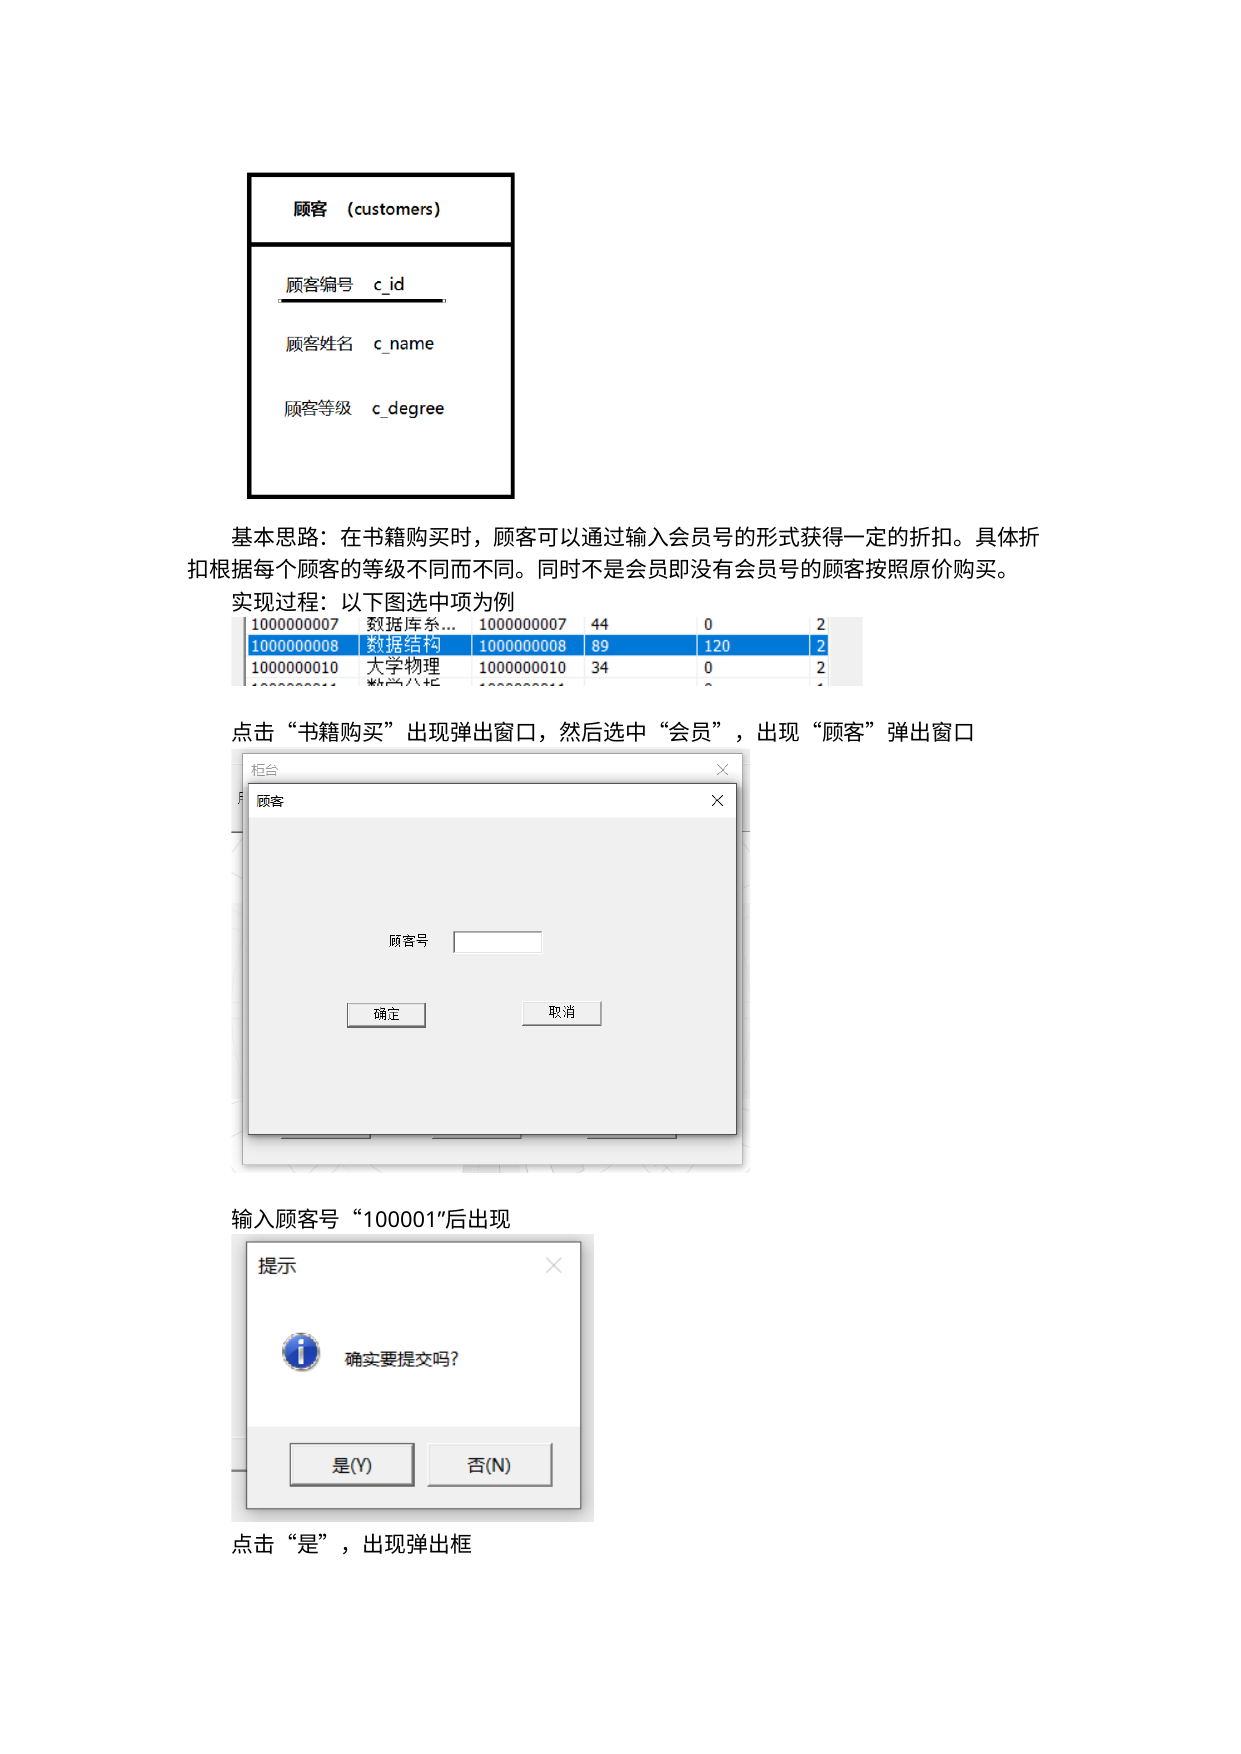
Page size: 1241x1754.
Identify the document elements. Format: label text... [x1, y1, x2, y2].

picture [231, 162, 534, 511]
text 基本思路：在书籍购买时，顾客可以通过输入会员号的形式获得一定的折扣。具体折扣根据每个顾客的等级不同而不同。同时不是会员即没有会员号的顾客按照原价购买。 [187, 519, 1053, 584]
text 输入顾客号“100001”后出现 [187, 1202, 1053, 1234]
picture [231, 617, 863, 686]
text 点击“是”，出现弹出框 [187, 1527, 1053, 1559]
picture [231, 747, 750, 1173]
picture [231, 1234, 594, 1522]
text 点击“书籍购买”出现弹出窗口，然后选中“会员”，出现“顾客”弹出窗口 [187, 714, 1053, 747]
text 实现过程：以下图选中项为例 [187, 584, 1053, 617]
